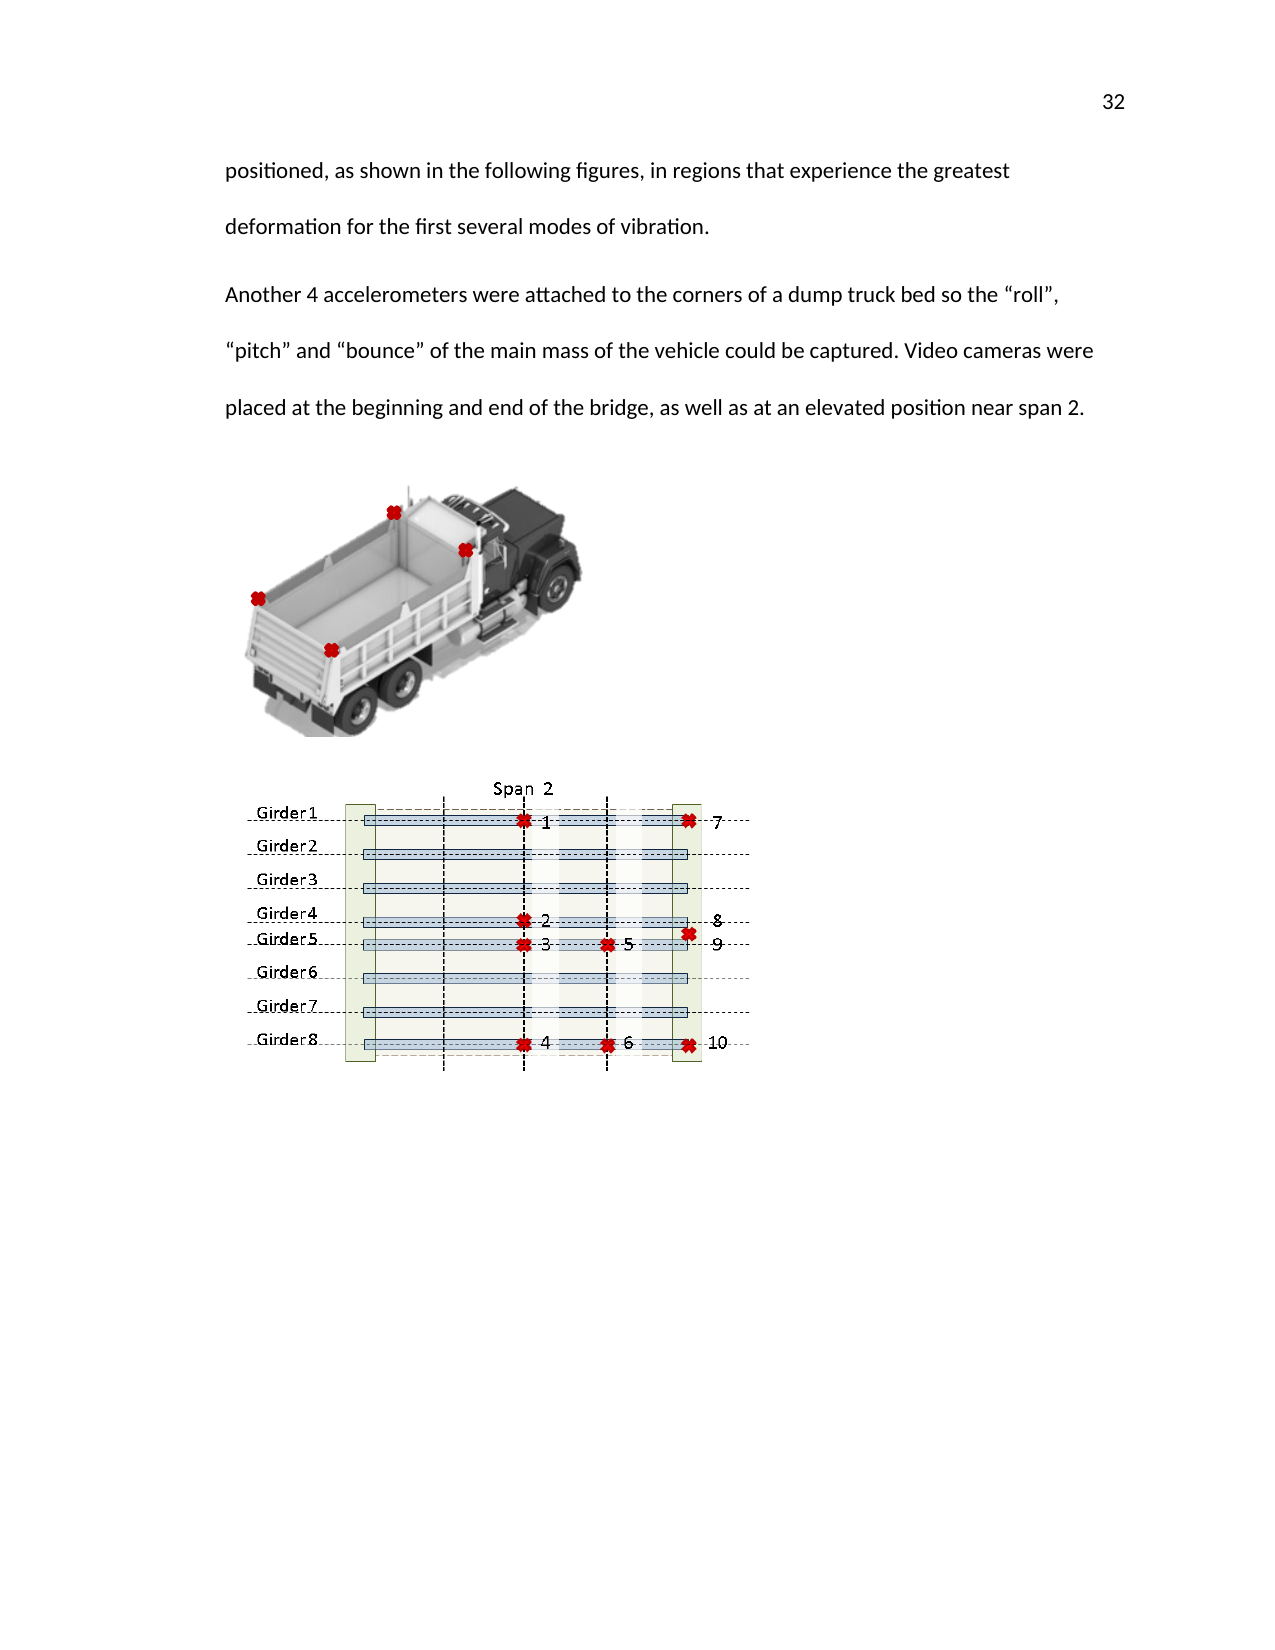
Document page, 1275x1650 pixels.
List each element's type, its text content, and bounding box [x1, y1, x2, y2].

picture [225, 461, 600, 737]
picture [225, 764, 750, 1072]
text Another 4 accelerometers were attached to the corners of a dump truck bed so the “roll”, “pitch” and “bounce” of the main mass of the vehicle could be captured. Video cameras were placed at the beginning and end of the bridge, as well as at an elevated position near span 2. [225, 281, 1125, 421]
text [225, 156, 1125, 240]
